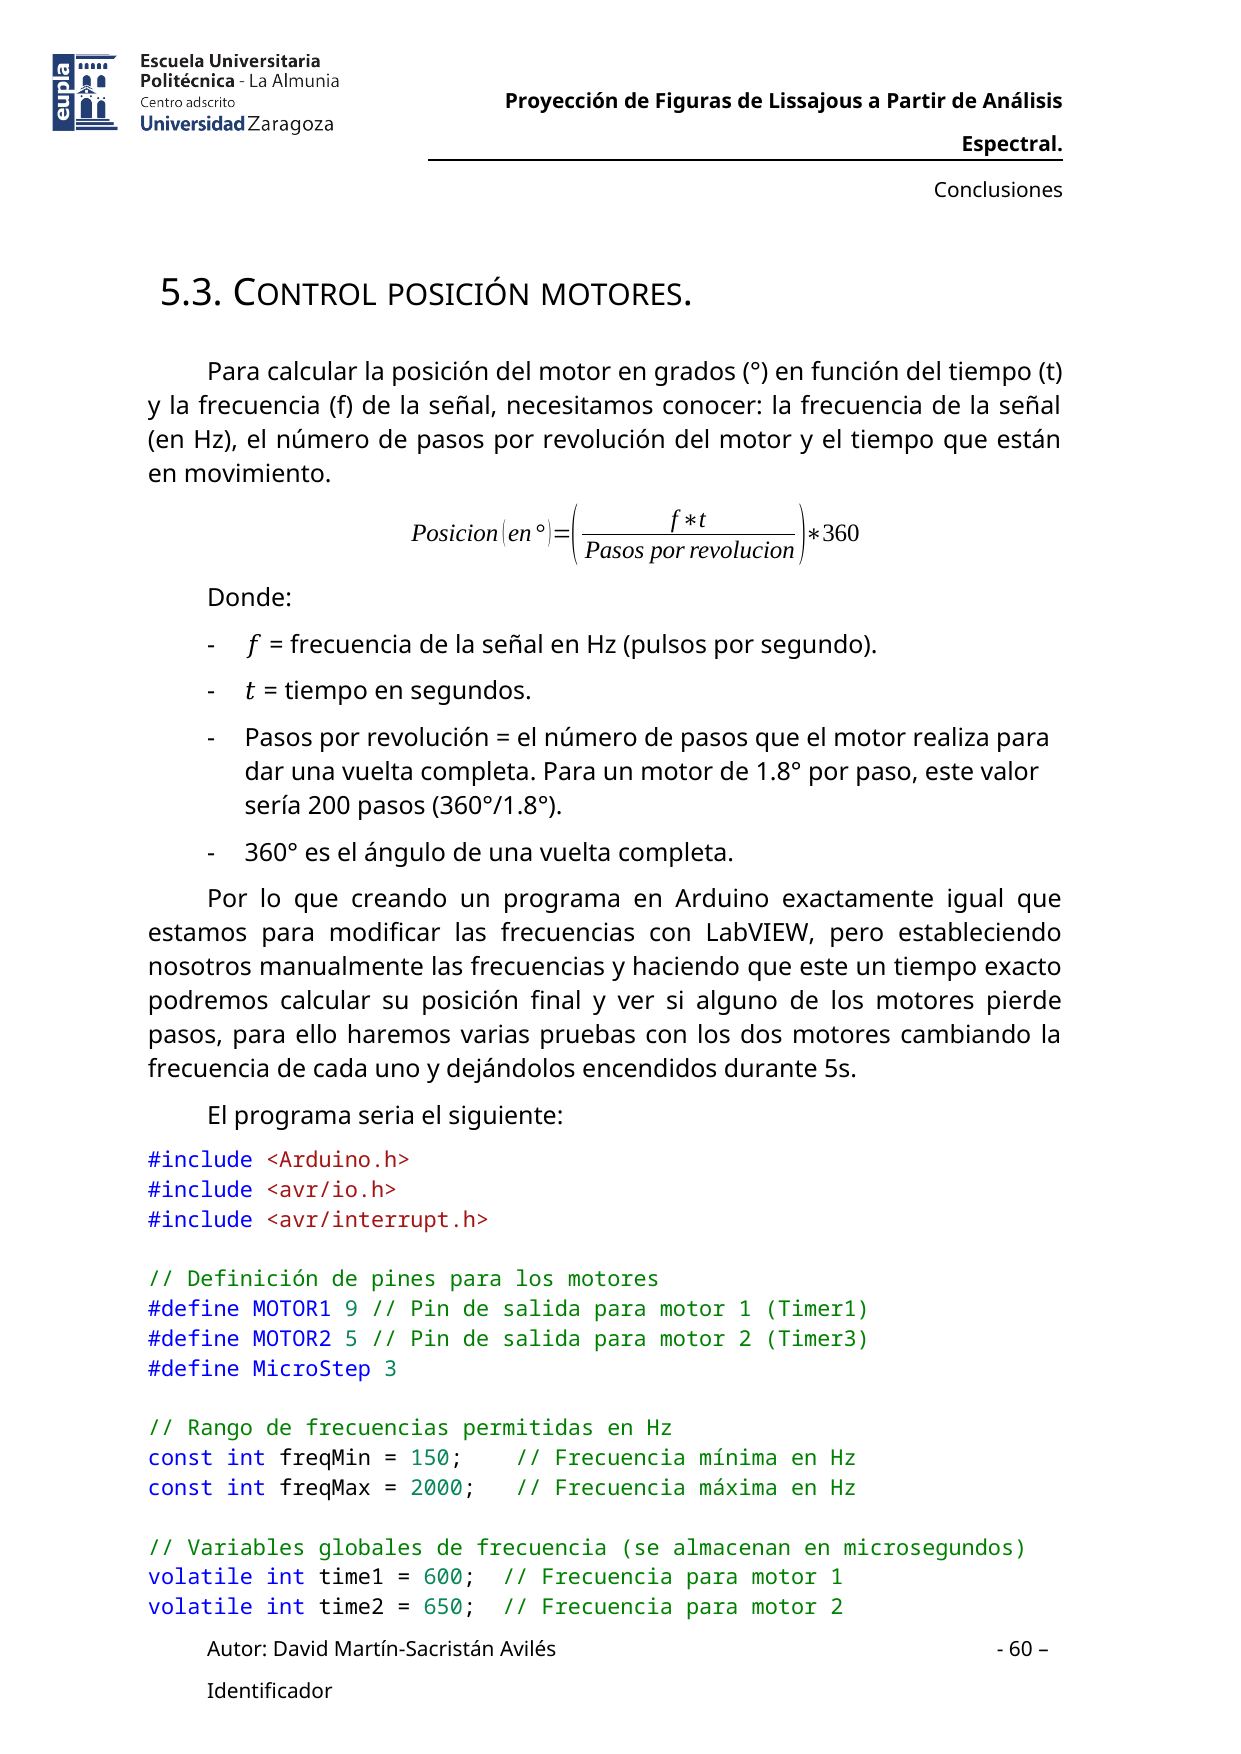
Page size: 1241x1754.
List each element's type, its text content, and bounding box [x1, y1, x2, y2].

text #include <avr/interrupt.h> [148, 1204, 1063, 1234]
list 𝑓 = frecuencia de la señal en Hz (pulsos por segundo). [207, 626, 1063, 661]
text const int freqMin = 150; // Frecuencia mínima en Hz [148, 1442, 1063, 1472]
text El programa seria el siguiente: [148, 1098, 1063, 1132]
list 360° es el ángulo de una vuelta completa. [207, 834, 1063, 868]
list 𝑡 = tiempo en segundos. [207, 673, 1063, 707]
text // Definición de pines para los motores [148, 1263, 1063, 1293]
text Por lo que creando un programa en Arduino exactamente igual que estamos para modificar las frecuencias con LabVIEW, pero estableciendo nosotros manualmente las frecuencias y haciendo que este un tiempo exacto podremos calcular su posición final y ver si alguno de los motores pierde pasos, para ello haremos varias pruebas con los dos motores cambiando la frecuencia de cada uno y dejándolos encendidos durante 5s. [148, 881, 1063, 1085]
text Control posición motores. [159, 265, 1063, 316]
text volatile int time2 = 650; // Frecuencia para motor 2 [148, 1591, 1063, 1621]
text const int freqMax = 2000; // Frecuencia máxima en Hz [148, 1472, 1063, 1502]
text #define MOTOR1 9 // Pin de salida para motor 1 (Timer1) [148, 1293, 1063, 1323]
text volatile int time1 = 600; // Frecuencia para motor 1 [148, 1561, 1063, 1591]
text #define MOTOR2 5 // Pin de salida para motor 2 (Timer3) [148, 1323, 1063, 1353]
text Donde: [148, 580, 1063, 614]
text // Rango de frecuencias permitidas en Hz [148, 1412, 1063, 1442]
text #include <avr/io.h> [148, 1174, 1063, 1204]
text // Variables globales de frecuencia (se almacenan en microsegundos) [148, 1532, 1063, 1561]
list Pasos por revolución = el número de pasos que el motor realiza para dar una vuelta completa. Para un motor de 1.8° por paso, este valor sería 200 pasos (360°/1.8°). [207, 719, 1063, 822]
text #define MicroStep 3 [148, 1353, 1063, 1383]
picture [52, 54, 340, 135]
text Para calcular la posición del motor en grados (°) en función del tiempo (t) y la frecuencia (f) de la señal, necesitamos conocer: la frecuencia de la señal (en Hz), el número de pasos por revolución del motor y el tiempo que están en movimiento. [148, 354, 1063, 490]
text #include <Arduino.h> [148, 1144, 1063, 1174]
